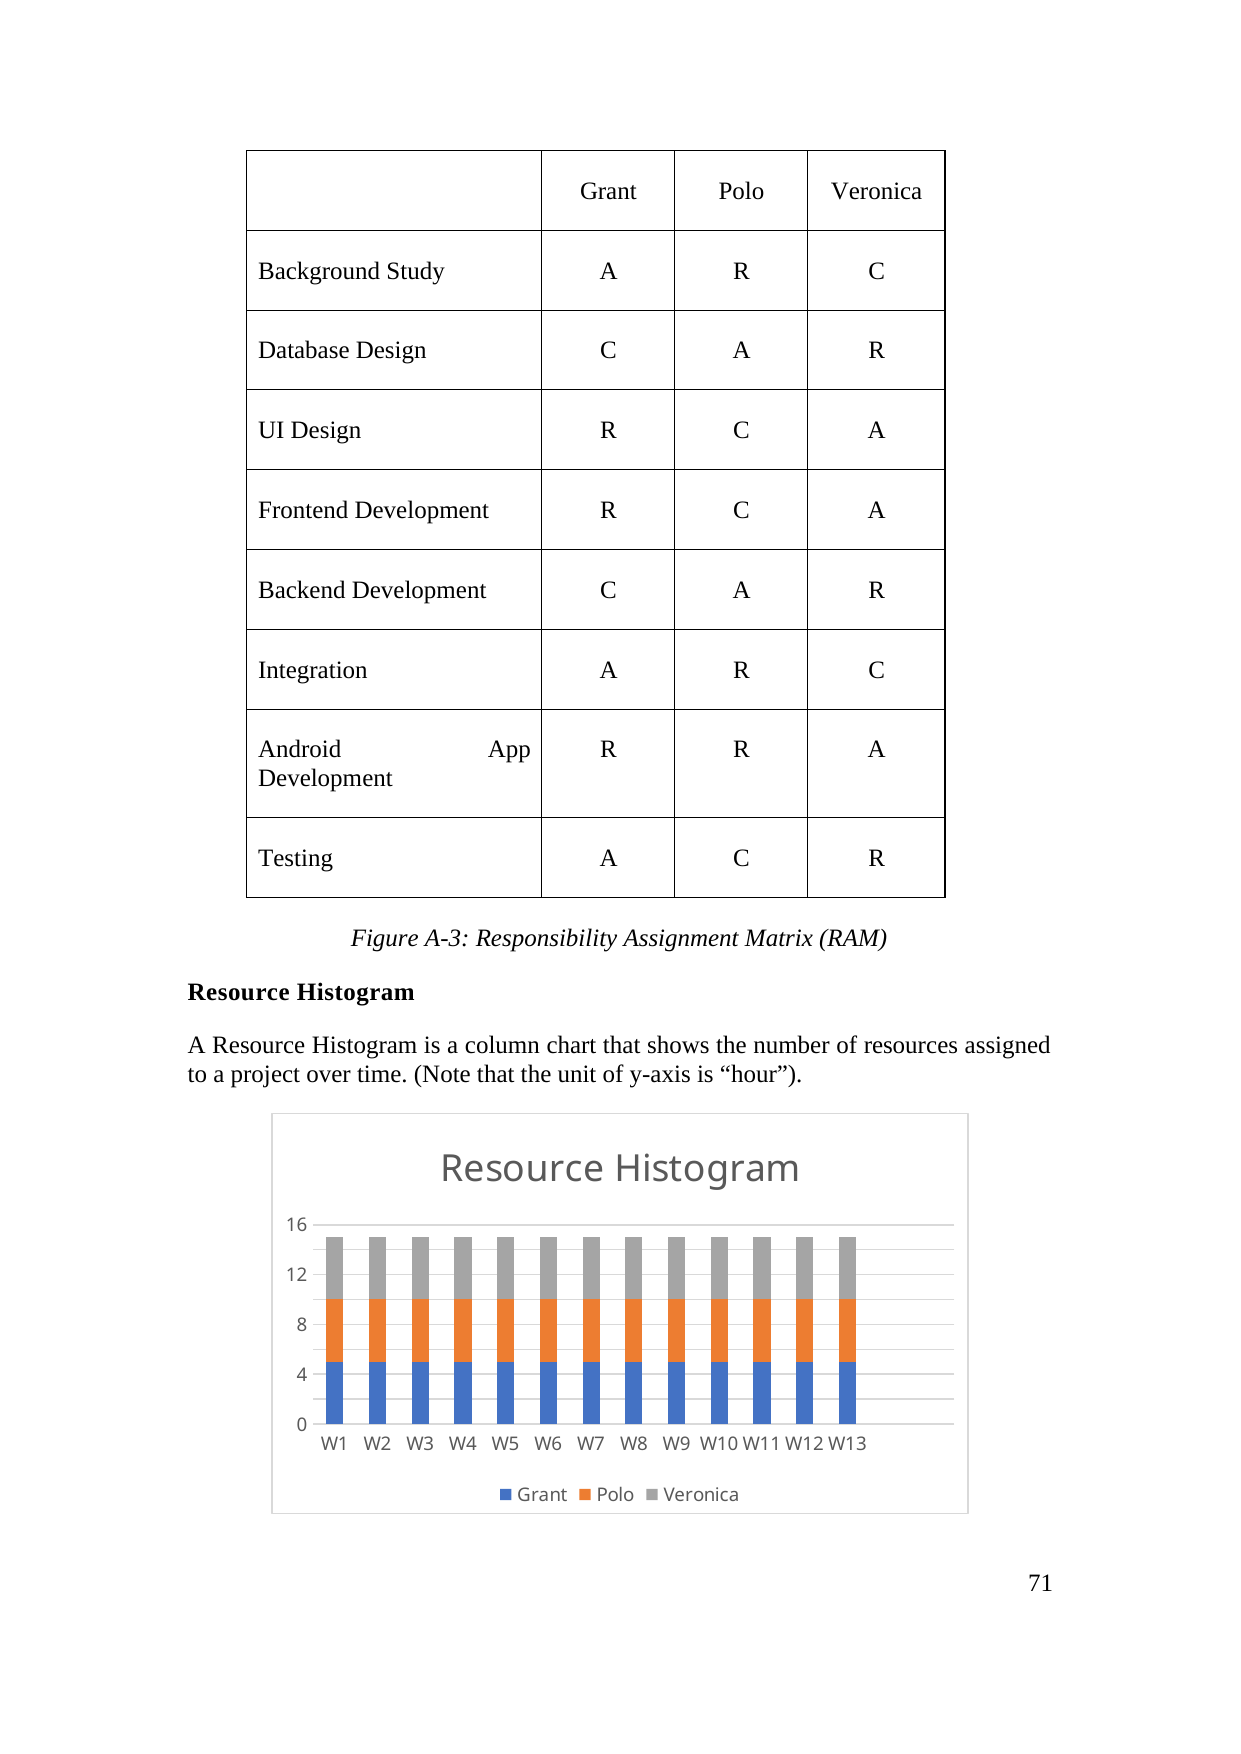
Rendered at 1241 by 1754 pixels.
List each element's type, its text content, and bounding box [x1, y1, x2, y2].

table_cell A [542, 231, 674, 309]
table_cell A [675, 311, 807, 389]
table_cell Frontend Development [247, 470, 541, 549]
table_cell Backend Development [247, 550, 541, 629]
table_cell R [542, 710, 674, 817]
table_cell C [808, 231, 944, 309]
table_cell A [675, 550, 807, 629]
table_cell A [808, 470, 944, 549]
table_cell R [675, 231, 807, 309]
table_cell C [542, 311, 674, 389]
table_cell Android App Development [247, 710, 541, 817]
table_cell C [542, 550, 674, 629]
table_cell R [542, 390, 674, 469]
table_cell C [808, 630, 944, 708]
table_cell A [808, 390, 944, 469]
table_cell Testing [247, 818, 541, 897]
table_cell Background Study [247, 231, 541, 309]
table_cell C [675, 390, 807, 469]
table_cell R [542, 470, 674, 549]
table_cell UI Design [247, 390, 541, 469]
table_cell A [542, 630, 674, 708]
table_header Grant [542, 151, 674, 230]
text Figure A-3: Responsibility Assignment Matrix (RAM) [187, 923, 1053, 952]
table_header Polo [675, 151, 807, 230]
table_header [247, 151, 541, 230]
table_cell C [675, 818, 807, 897]
table_cell A [808, 710, 944, 817]
table_cell R [808, 818, 944, 897]
table_cell R [808, 311, 944, 389]
table_cell Integration [247, 630, 541, 708]
table_cell A [542, 818, 674, 897]
table_cell R [675, 630, 807, 708]
table_cell R [808, 550, 944, 629]
subtitle Resource Histogram [187, 977, 1053, 1005]
table_cell R [675, 710, 807, 817]
table_header Veronica [808, 151, 944, 230]
table_cell Database Design [247, 311, 541, 389]
table_cell C [675, 470, 807, 549]
text A Resource Histogram is a column chart that shows the number of resources assigned to a project over time. (Note that the unit of y-axis is “hour”). [187, 1030, 1053, 1088]
